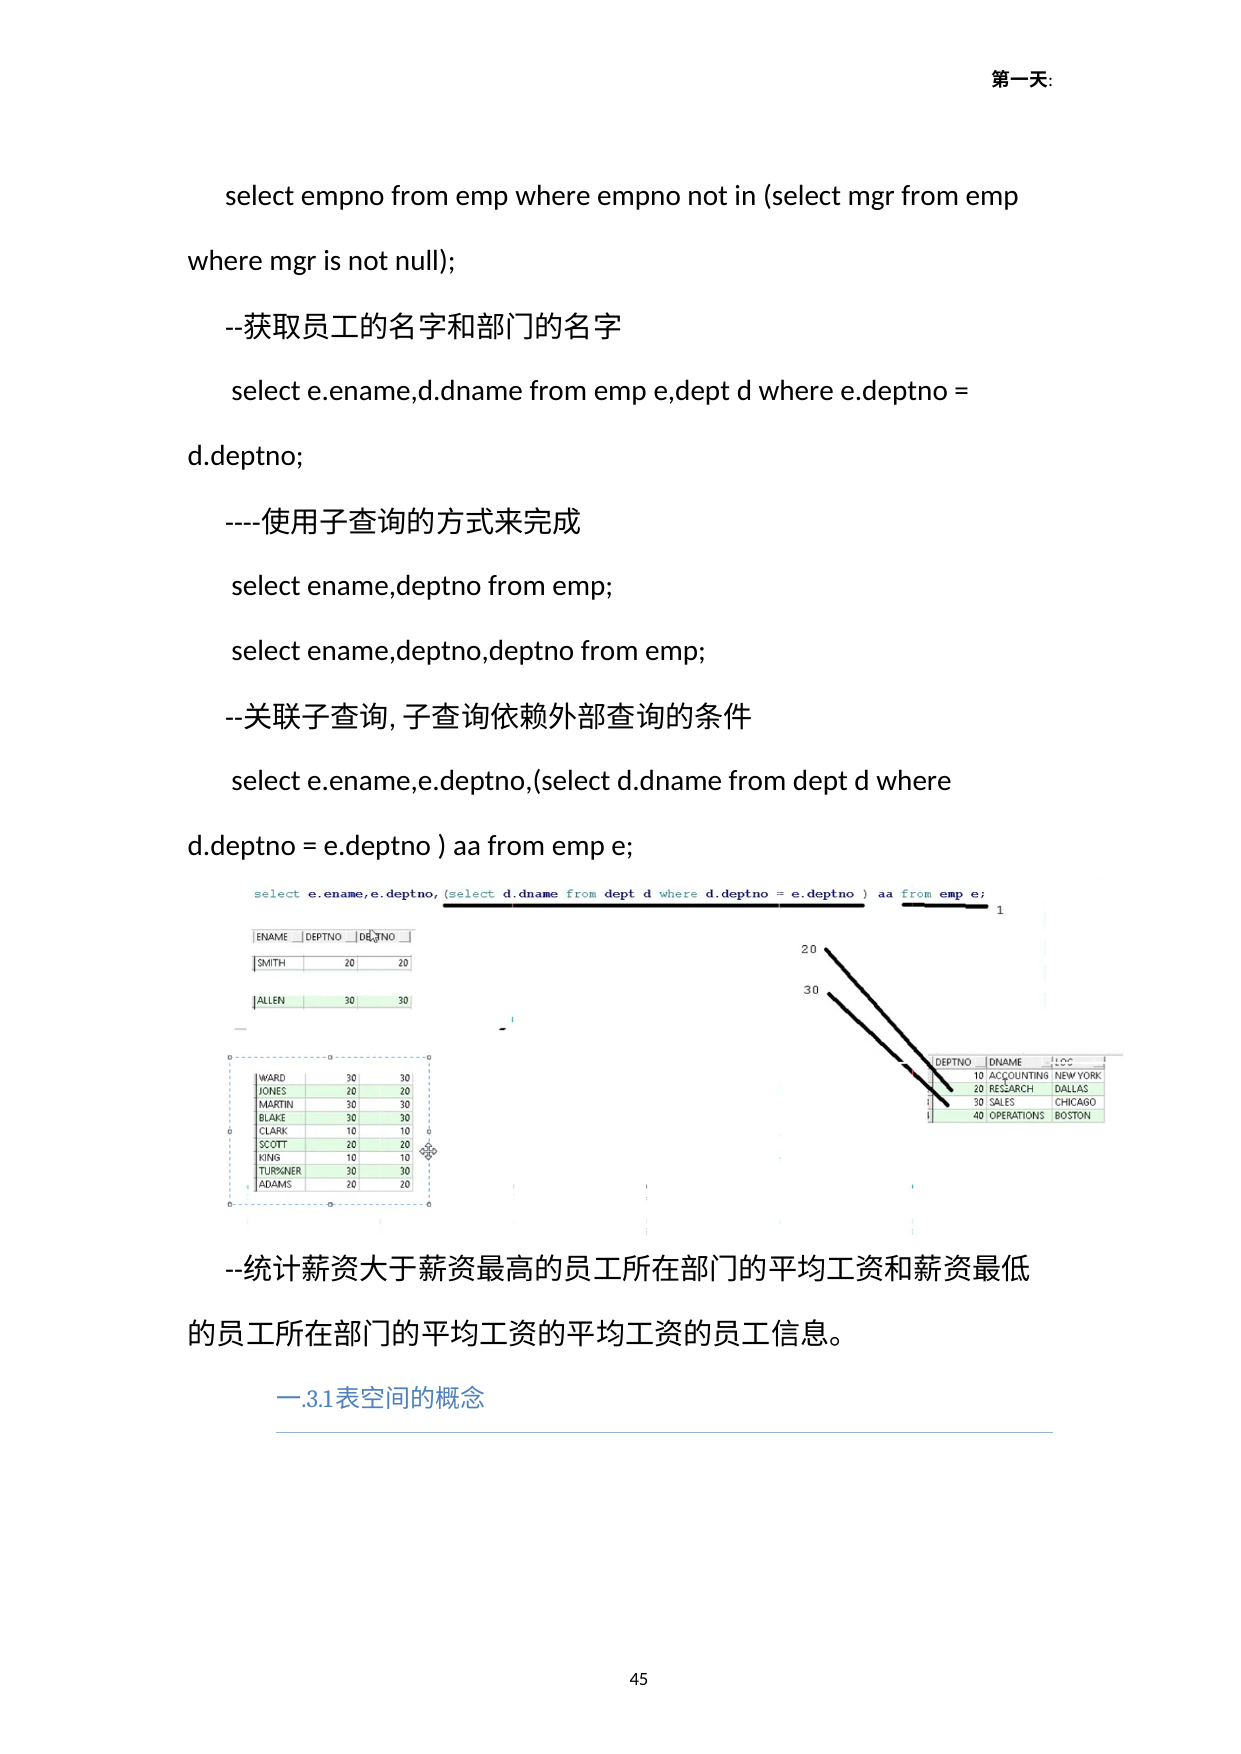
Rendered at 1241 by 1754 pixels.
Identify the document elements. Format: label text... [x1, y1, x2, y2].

text select e.ename,e.deptno,(select d.dname from dept d where d.deptno = e.deptno ) aa from emp e; [187, 747, 1053, 877]
text --获取员工的名字和部门的名字 [187, 292, 1053, 357]
text --统计薪资大于薪资最高的员工所在部门的平均工资和薪资最低的员工所在部门的平均工资的平均工资的员工信息。 [187, 1234, 1053, 1364]
text ----使用子查询的方式来完成 [187, 487, 1053, 552]
picture [225, 877, 1125, 1235]
text select e.ename,d.dname from emp e,dept d where e.deptno = d.deptno; [187, 357, 1053, 487]
text select ename,deptno from emp; [187, 552, 1053, 617]
text select ename,deptno,deptno from emp; [187, 617, 1053, 682]
text --关联子查询, 子查询依赖外部查询的条件 [187, 682, 1053, 747]
subtitle 表空间的概念 [276, 1364, 1053, 1432]
text select empno from emp where empno not in (select mgr from emp where mgr is not null); [187, 162, 1053, 292]
